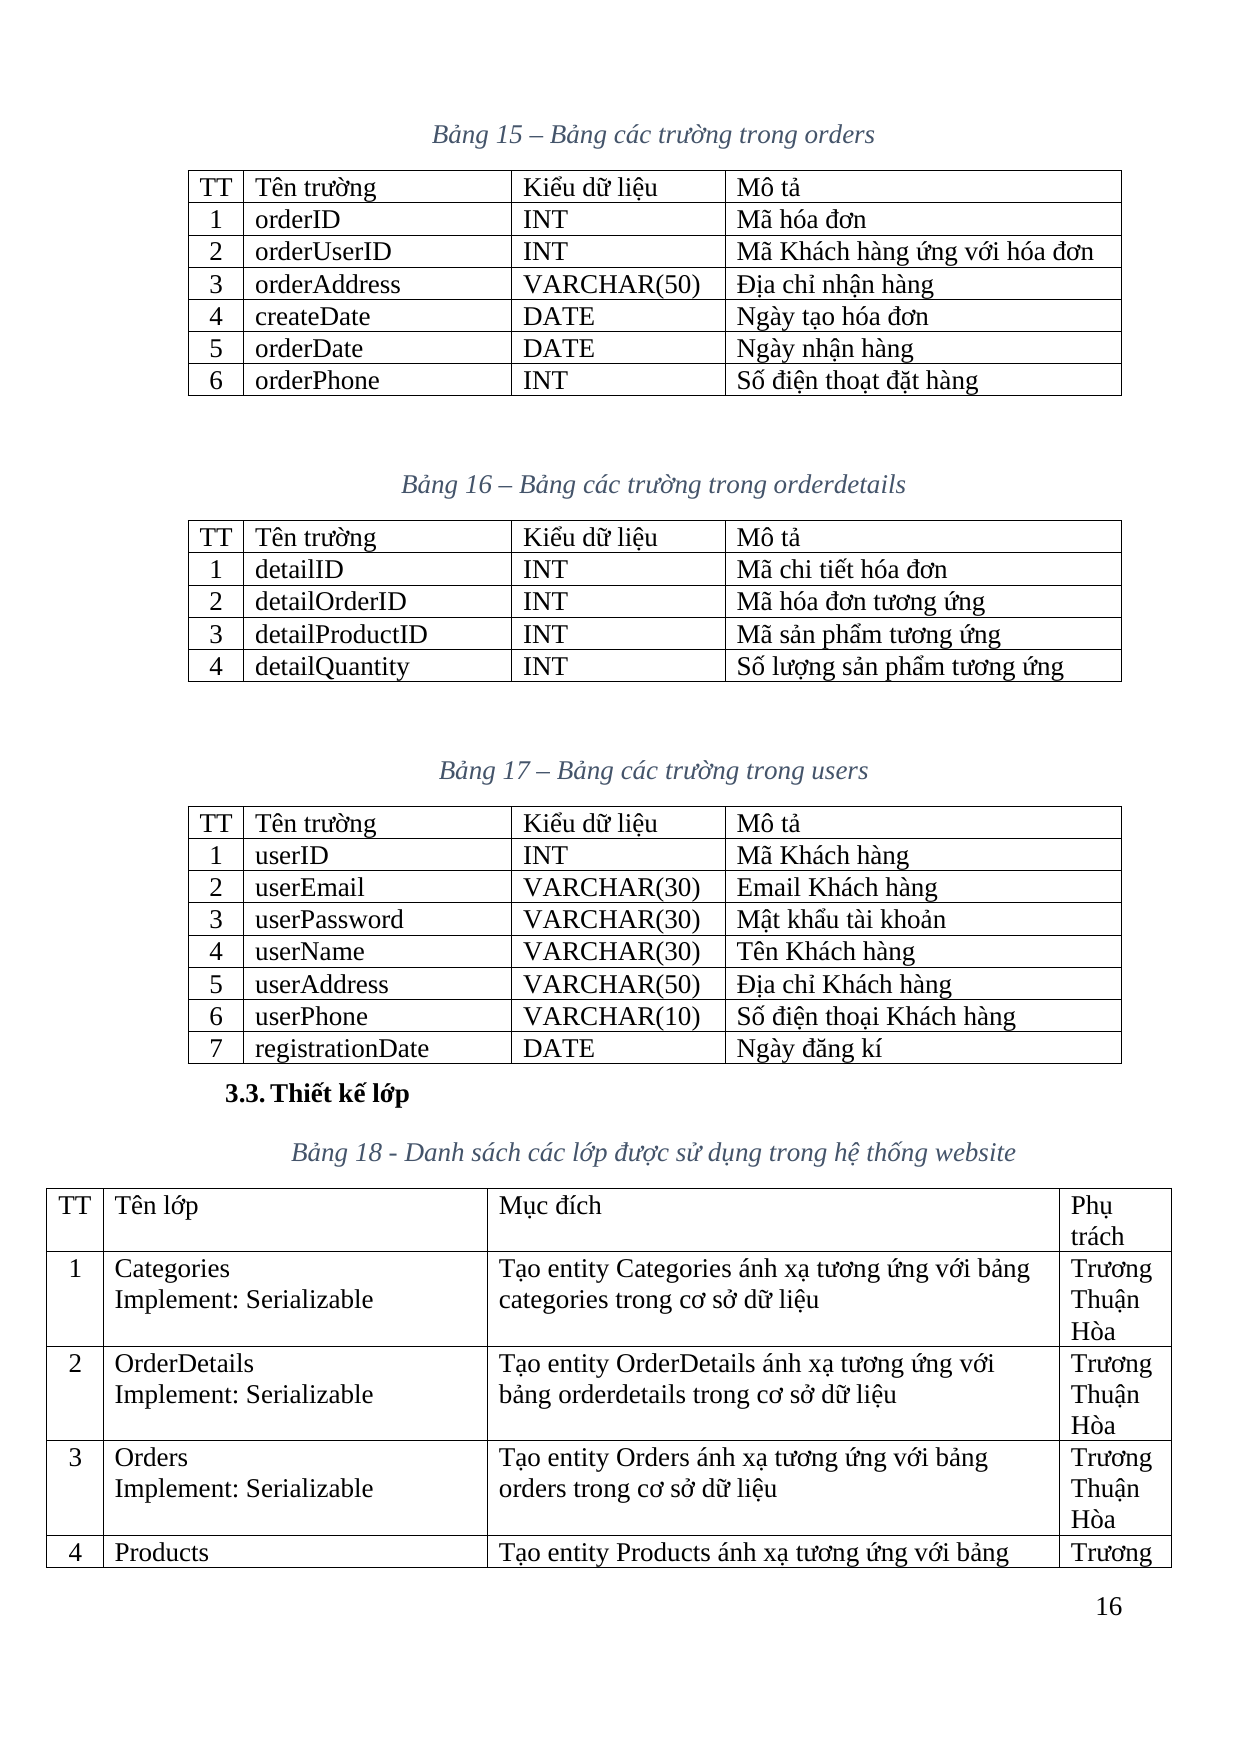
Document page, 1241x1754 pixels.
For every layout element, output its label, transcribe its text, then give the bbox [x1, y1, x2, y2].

table_cell Trương Thuận Hòa [1060, 1347, 1171, 1440]
table_cell Số điện thoại Khách hàng [726, 1000, 1121, 1031]
table_cell userPassword [244, 903, 511, 934]
table_header Tên lớp [104, 1189, 487, 1251]
table_cell DATE [512, 300, 725, 331]
table_cell 5 [189, 968, 243, 999]
table_cell INT [512, 236, 725, 267]
table_cell Mã Khách hàng [726, 839, 1121, 870]
table_cell DATE [512, 332, 725, 363]
table_cell 5 [189, 332, 243, 363]
table_cell VARCHAR(50) [512, 968, 725, 999]
table_cell VARCHAR(10) [512, 1000, 725, 1031]
table_header Mô tả [726, 807, 1121, 838]
table_cell Ngày nhận hàng [726, 332, 1121, 363]
list Thiết kế lớp [225, 1077, 1122, 1108]
table_cell Mã hóa đơn tương ứng [726, 586, 1121, 617]
table_cell Orders Implement: Serializable [104, 1441, 487, 1535]
table_cell 7 [189, 1032, 243, 1063]
table_header Mô tả [726, 521, 1121, 552]
table_header Tên trường [244, 171, 511, 202]
table_cell Email Khách hàng [726, 871, 1121, 902]
text Bảng 17 – Bảng các trường trong users [187, 754, 1122, 785]
table_cell VARCHAR(30) [512, 936, 725, 967]
table_cell Ngày tạo hóa đơn [726, 300, 1121, 331]
table_cell INT [512, 839, 725, 870]
table_cell Tạo entity Categories ánh xạ tương ứng với bảng categories trong cơ sở dữ liệu [488, 1252, 1059, 1346]
table_cell Số lượng sản phẩm tương ứng [726, 650, 1121, 681]
text Bảng 16 – Bảng các trường trong orderdetails [187, 468, 1122, 499]
text Bảng 15 – Bảng các trường trong orders [187, 118, 1122, 149]
table_cell Mã Khách hàng ứng với hóa đơn [726, 236, 1121, 267]
table_cell OrderDetails Implement: Serializable [104, 1347, 487, 1440]
table_cell 3 [189, 618, 243, 649]
table_header TT [47, 1189, 103, 1251]
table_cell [104, 1536, 487, 1567]
table_cell orderAddress [244, 268, 511, 299]
table_cell userPhone [244, 1000, 511, 1031]
table_header Kiểu dữ liệu [512, 171, 725, 202]
table_cell Tạo entity OrderDetails ánh xạ tương ứng với bảng orderdetails trong cơ sở dữ liệu [488, 1347, 1059, 1440]
table_header TT [189, 171, 243, 202]
table_cell INT [512, 586, 725, 617]
table_cell 4 [47, 1536, 103, 1567]
table_cell 3 [189, 268, 243, 299]
text Bảng 18 - Danh sách các lớp được sử dụng trong hệ thống website [187, 1136, 1122, 1167]
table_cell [488, 1536, 1059, 1567]
table_cell orderID [244, 203, 511, 234]
table_cell 1 [189, 553, 243, 584]
table_cell Trương Thuận Hòa [1060, 1441, 1171, 1535]
table_cell orderUserID [244, 236, 511, 267]
table_cell 6 [189, 364, 243, 395]
table_cell Tên Khách hàng [726, 936, 1121, 967]
table_header Phụ trách [1060, 1189, 1171, 1251]
table_cell INT [512, 650, 725, 681]
table_cell 1 [189, 839, 243, 870]
table_cell INT [512, 618, 725, 649]
table_cell Mã chi tiết hóa đơn [726, 553, 1121, 584]
table_cell Mã sản phẩm tương ứng [726, 618, 1121, 649]
table_cell INT [512, 203, 725, 234]
table_cell Số điện thoạt đặt hàng [726, 364, 1121, 395]
table_cell VARCHAR(50) [512, 268, 725, 299]
table_cell 4 [189, 936, 243, 967]
table_cell Trương Thuận Hòa [1060, 1536, 1171, 1567]
table_header Mô tả [726, 171, 1121, 202]
table_cell 2 [47, 1347, 103, 1440]
table_cell 1 [189, 203, 243, 234]
table_cell createDate [244, 300, 511, 331]
table_cell 2 [189, 871, 243, 902]
table_cell orderDate [244, 332, 511, 363]
table_cell Mật khẩu tài khoản [726, 903, 1121, 934]
table_cell 3 [189, 903, 243, 934]
table_header TT [189, 807, 243, 838]
table_cell Địa chỉ nhận hàng [726, 268, 1121, 299]
table_cell 3 [47, 1441, 103, 1535]
table_cell registrationDate [244, 1032, 511, 1063]
table_cell Trương Thuận Hòa [1060, 1252, 1171, 1346]
table_header Kiểu dữ liệu [512, 807, 725, 838]
table_header Tên trường [244, 521, 511, 552]
table_cell Mã hóa đơn [726, 203, 1121, 234]
table_header Mục đích [488, 1189, 1059, 1251]
table_cell VARCHAR(30) [512, 903, 725, 934]
table_cell detailID [244, 553, 511, 584]
table_cell Categories Implement: Serializable [104, 1252, 487, 1346]
table_cell 6 [189, 1000, 243, 1031]
table_cell Địa chỉ Khách hàng [726, 968, 1121, 999]
table_cell VARCHAR(30) [512, 871, 725, 902]
table_cell 1 [47, 1252, 103, 1346]
table_cell Tạo entity Orders ánh xạ tương ứng với bảng orders trong cơ sở dữ liệu [488, 1441, 1059, 1535]
table_cell DATE [512, 1032, 725, 1063]
table_header TT [189, 521, 243, 552]
table_header Tên trường [244, 807, 511, 838]
table_cell detailOrderID [244, 586, 511, 617]
table_cell detailQuantity [244, 650, 511, 681]
table_cell userAddress [244, 968, 511, 999]
table_cell userName [244, 936, 511, 967]
table_cell userID [244, 839, 511, 870]
table_cell INT [512, 553, 725, 584]
table_cell 2 [189, 236, 243, 267]
table_header Kiểu dữ liệu [512, 521, 725, 552]
table_cell orderPhone [244, 364, 511, 395]
table_cell 4 [189, 300, 243, 331]
table_cell detailProductID [244, 618, 511, 649]
table_cell Ngày đăng kí [726, 1032, 1121, 1063]
table_cell 4 [189, 650, 243, 681]
table_cell INT [512, 364, 725, 395]
table_cell 2 [189, 586, 243, 617]
table_cell userEmail [244, 871, 511, 902]
